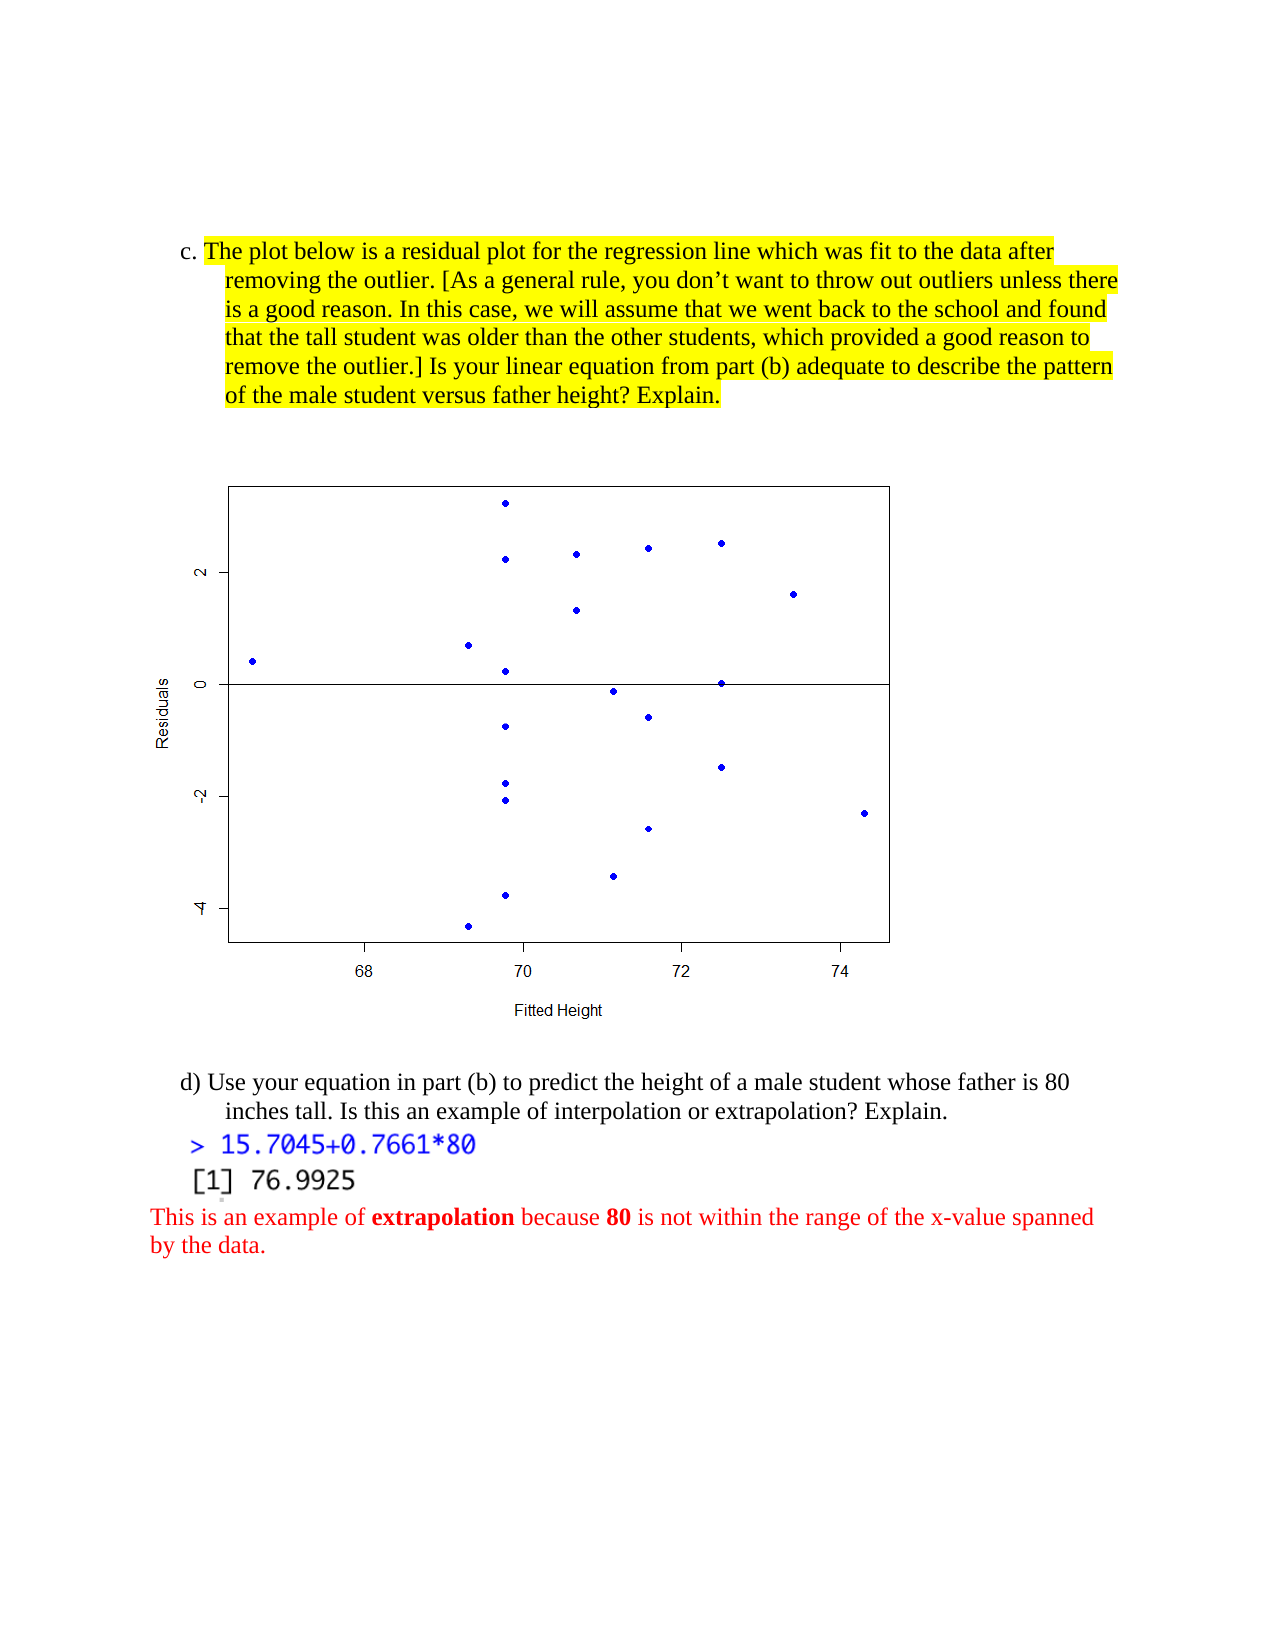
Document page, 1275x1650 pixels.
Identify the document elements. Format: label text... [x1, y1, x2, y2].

picture [150, 408, 928, 1039]
picture [180, 1124, 516, 1202]
text c. The plot below is a residual plot for the regression line which was fit to the data after removing the outlier. [As a general rule, you don’t want to throw out outliers unless there is a good reason. In this case, we will assume that we went back to the school and found that the tall student was older than the other students, which provided a good reason to remove the outlier.] Is your linear equation from part (b) adequate to describe the pattern of the male student versus father height? Explain. [180, 236, 1125, 409]
text This is an example of extrapolation because 80 is not within the range of the x-value spanned by the data. [150, 1202, 1125, 1259]
text d) Use your equation in part (b) to predict the height of a male student whose father is 80 inches tall. Is this an example of interpolation or extrapolation? Explain. [180, 1067, 1125, 1125]
